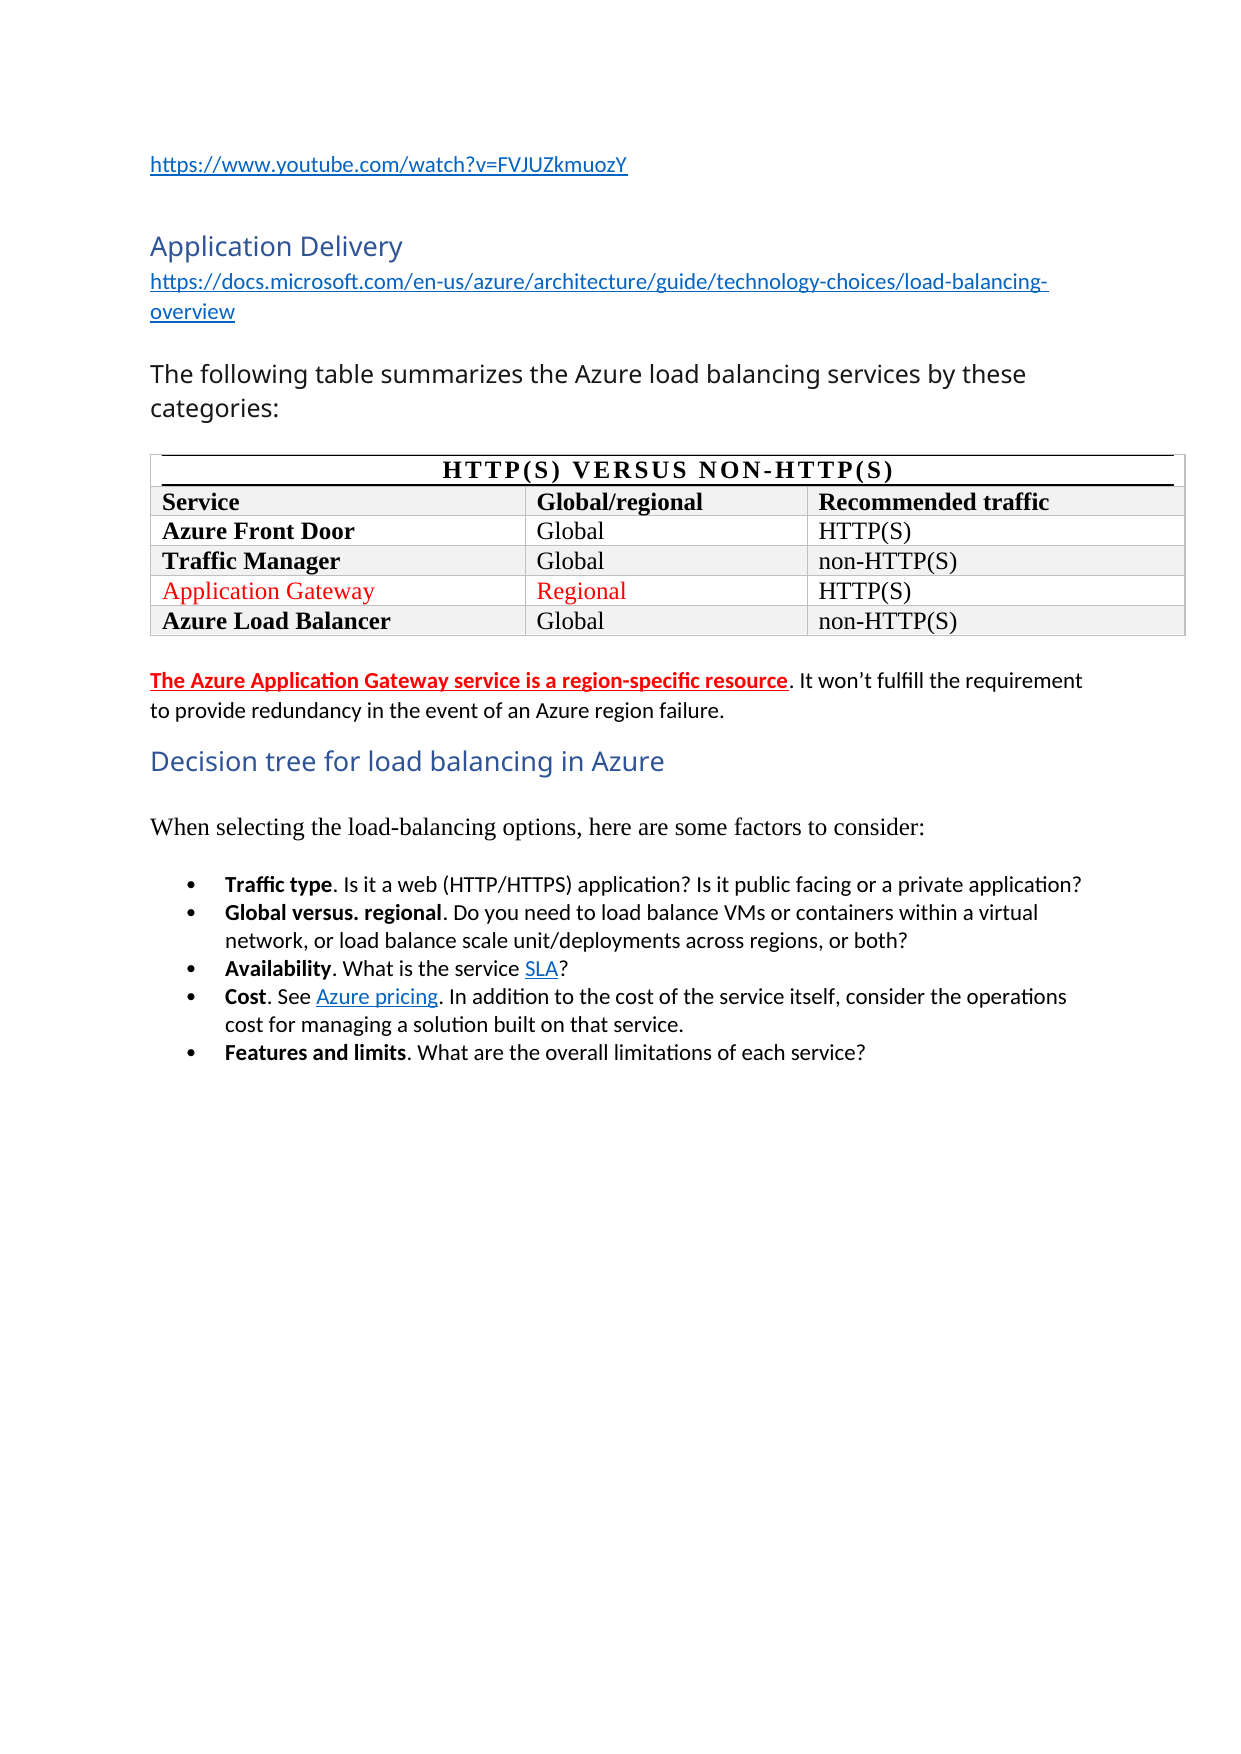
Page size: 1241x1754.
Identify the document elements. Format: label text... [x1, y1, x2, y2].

table_cell Global/regional [526, 487, 807, 515]
text The following table summarizes the Azure load balancing services by these categories: [150, 356, 1090, 424]
subtitle Application Delivery [150, 227, 1090, 264]
table_cell non-HTTP(S) [808, 546, 1184, 575]
table_cell Service [151, 487, 525, 515]
table_cell HTTP(S) [808, 576, 1184, 605]
list https://www.youtube.com/watch?v=FVJUZkmuozY [150, 150, 1090, 178]
list Cost. See Azure pricing. In addition to the cost of the service itself, consider the operations cost for managing a solution built on that service. [187, 982, 1090, 1038]
table_cell Global [526, 606, 807, 634]
table_cell non-HTTP(S) [808, 606, 1184, 634]
list The Azure Application Gateway service is a region-specific resource. It won’t fulfill the requirement to provide redundancy in the event of an Azure region failure. [150, 666, 1090, 724]
table_cell Recommended traffic [808, 487, 1184, 515]
list Traffic type. Is it a web (HTTP/HTTPS) application? Is it public facing or a private application? [187, 870, 1090, 898]
table_cell Global [526, 546, 807, 575]
table_header HTTP(S) VERSUS NON-HTTP(S) [151, 455, 1184, 486]
table_cell Traffic Manager [151, 546, 525, 575]
text https://docs.microsoft.com/en-us/azure/architecture/guide/technology-choices/load-balancing-overview [150, 267, 1090, 325]
table_cell Azure Front Door [151, 516, 525, 545]
list Global versus. regional. Do you need to load balance VMs or containers within a virtual network, or load balance scale unit/deployments across regions, or both? [187, 898, 1090, 954]
subtitle Decision tree for load balancing in Azure [150, 743, 1090, 780]
list Availability. What is the service SLA? [187, 954, 1090, 982]
table_cell Regional [526, 576, 807, 605]
list Features and limits. What are the overall limitations of each service? [187, 1038, 1090, 1066]
table_cell Application Gateway [151, 576, 525, 605]
table_cell HTTP(S) [808, 516, 1184, 545]
table_cell Azure Load Balancer [151, 606, 525, 634]
table_cell Global [526, 516, 807, 545]
text When selecting the load-balancing options, here are some factors to consider: [150, 812, 1090, 841]
